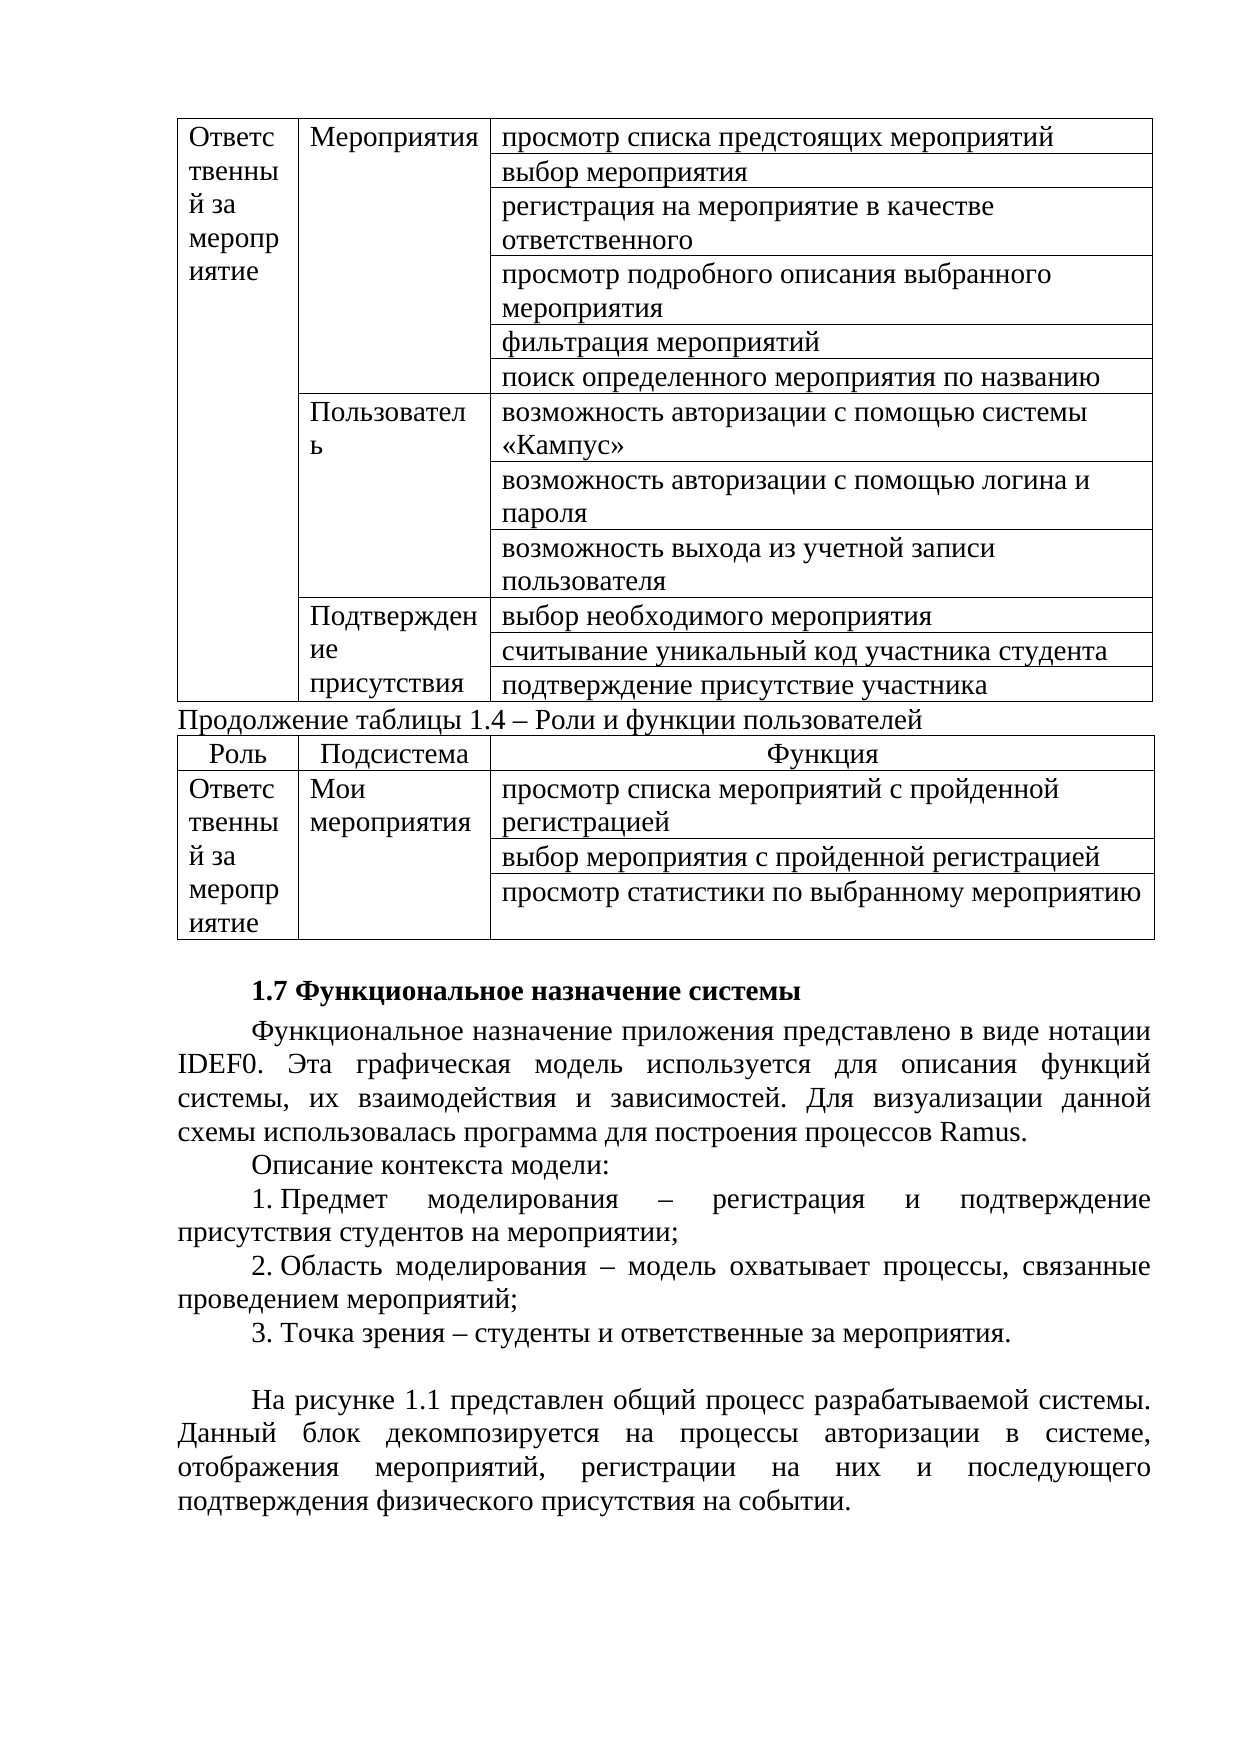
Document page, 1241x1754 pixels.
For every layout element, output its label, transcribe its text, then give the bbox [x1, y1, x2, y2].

table_cell Мои мероприятия [299, 771, 490, 939]
table_header Функция [491, 736, 1154, 770]
table_cell возможность авторизации с помощью системы «Кампус» [491, 394, 1152, 461]
text На рисунке 1.1 представлен общий процесс разрабатываемой системы. Данный блок декомпозируется на процессы авторизации в системе, отображения мероприятий, регистрации на них и последующего подтверждения физического присутствия на событии. [177, 1382, 1152, 1516]
list Точка зрения – студенты и ответственные за мероприятия. [177, 1315, 1152, 1348]
table_header Роль [178, 736, 298, 770]
table_cell возможность выхода из учетной записи пользователя [491, 530, 1152, 597]
table_cell Подтверждение присутствия [299, 598, 490, 701]
text Продолжение таблицы 1.4 – Роли и функции пользователей [177, 702, 1152, 735]
table_cell Пользователь [299, 394, 490, 597]
list Область моделирования – модель охватывает процессы, связанные проведением мероприятий; [177, 1248, 1152, 1315]
table_cell выбор мероприятия с пройденной регистрацией [491, 839, 1154, 873]
table_cell фильтрация мероприятий [491, 325, 1152, 358]
table_cell выбор необходимого мероприятия [491, 598, 1152, 632]
table_cell Ответственный за мероприятие [178, 119, 298, 701]
table_cell Ответственный за мероприятие [178, 771, 298, 939]
table_header Подсистема [299, 736, 490, 770]
table_cell возможность авторизации с помощью логина и пароля [491, 462, 1152, 529]
table_cell Мероприятия [299, 119, 490, 393]
table_cell выбор мероприятия [491, 154, 1152, 187]
text Функциональное назначение приложения представлено в виде нотации IDEF0. Эта графическая модель используется для описания функций системы, их взаимодействия и зависимостей. Для визуализации данной схемы использовалась программа для построения процессов Ramus. [177, 1013, 1152, 1147]
table_cell просмотр списка мероприятий с пройденной регистрацией [491, 771, 1154, 838]
table_cell считывание уникальный код участника студента [491, 633, 1152, 666]
text 1.7 Функциональное назначение системы [177, 973, 1152, 1007]
table_cell подтверждение присутствие участника [491, 667, 1152, 701]
table_cell просмотр статистики по выбранному мероприятию [491, 874, 1154, 939]
table_cell поиск определенного мероприятия по названию [491, 359, 1152, 393]
table_cell просмотр списка предстоящих мероприятий [491, 119, 1152, 153]
table_cell регистрация на мероприятие в качестве ответственного [491, 188, 1152, 255]
table_cell просмотр подробного описания выбранного мероприятия [491, 256, 1152, 323]
text Описание контекста модели: [177, 1147, 1152, 1181]
list Предмет моделирования – регистрация и подтверждение присутствия студентов на мероприятии; [177, 1181, 1152, 1248]
